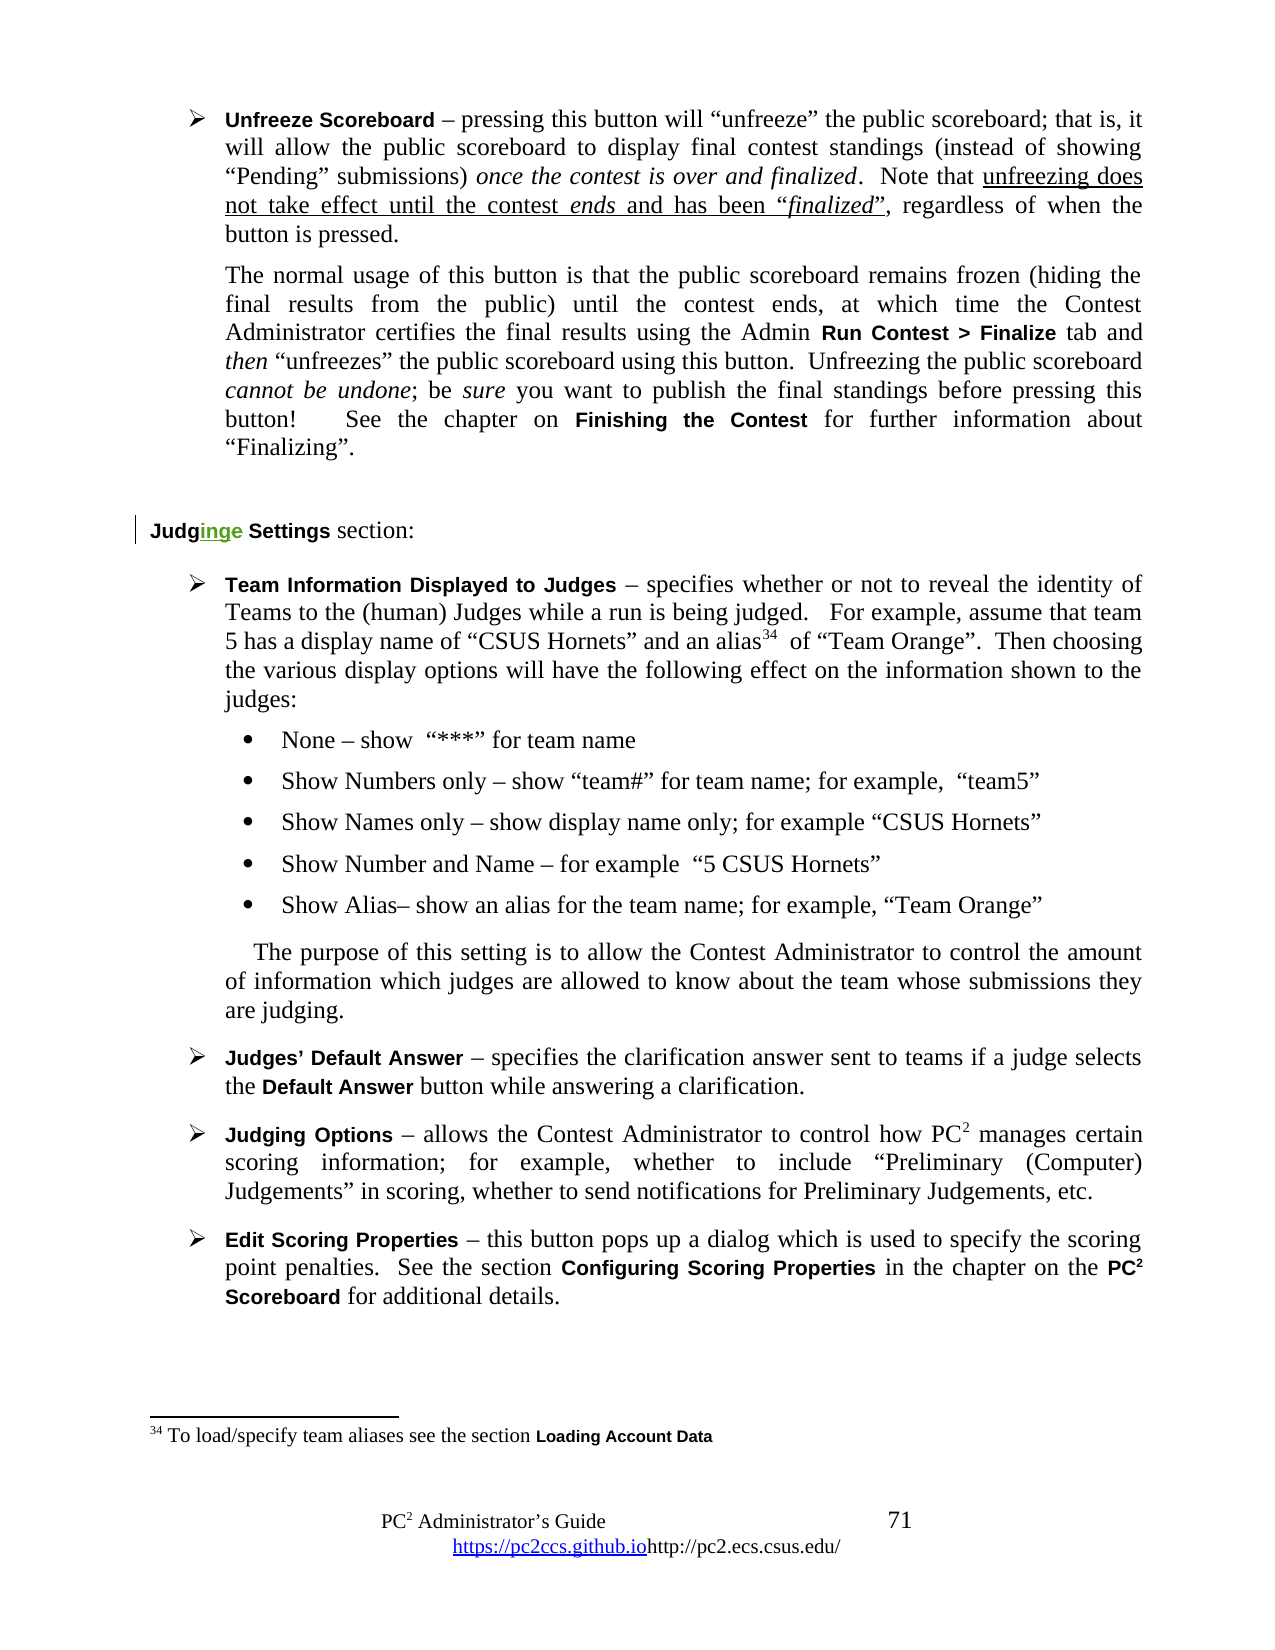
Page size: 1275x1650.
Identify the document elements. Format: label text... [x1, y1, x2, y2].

list None – show “***” for team name [244, 725, 1143, 754]
list Judging Options – allows the Contest Administrator to control how PC2 manages certain scoring information; for example, whether to include “Preliminary (Computer) Judgements” in scoring, whether to send notifications for Preliminary Judgements, etc. [187, 1119, 1143, 1205]
text Judg Settings section: [150, 515, 1143, 544]
list Edit Scoring Properties – this button pops up a dialog which is used to specify the scoring point penalties. See the section Configuring Scoring Properties in the chapter on the PC2 Scoreboard for additional details. [187, 1224, 1143, 1310]
text The normal usage of this button is that the public scoreboard remains frozen (hiding the final results from the public) until the contest ends, at which time the Contest Administrator certifies the final results using the Admin Run Contest > Finalize tab and then “unfreezes” the public scoreboard using this button. Unfreezing the public scoreboard cannot be undone; be sure you want to publish the final standings before pressing this button! See the chapter on Finishing the Contest for further information about “Finalizing”. [225, 260, 1143, 461]
list Team Information Displayed to Judges – specifies whether or not to reveal the identity of Teams to the (human) Judges while a run is being judged. For example, assume that team 5 has a display name of “CSUS Hornets” and an alias of “Team Orange”. Then choosing the various display options will have the following effect on the information shown to the judges: [187, 569, 1143, 712]
list Unfreeze Scoreboard – pressing this button will “unfreeze” the public scoreboard; that is, it will allow the public scoreboard to display final contest standings (instead of showing “Pending” submissions) once the contest is over and finalized. Note that unfreezing does not take effect until the contest ends and has been “finalized”, regardless of when the button is pressed. [187, 104, 1143, 247]
list Show Names only – show display name only; for example “CSUS Hornets” [244, 807, 1143, 836]
text The purpose of this setting is to allow the Contest Administrator to control the amount of information which judges are allowed to know about the team whose submissions they are judging. [225, 937, 1143, 1024]
list Show Alias– show an alias for the team name; for example, “Team Orange” [244, 890, 1143, 919]
list Show Numbers only – show “team#” for team name; for example, “team5” [244, 766, 1143, 795]
list Judges’ Default Answer – specifies the clarification answer sent to teams if a judge selects the Default Answer button while answering a clarification. [187, 1042, 1143, 1100]
list Show Number and Name – for example “5 CSUS Hornets” [244, 849, 1143, 877]
